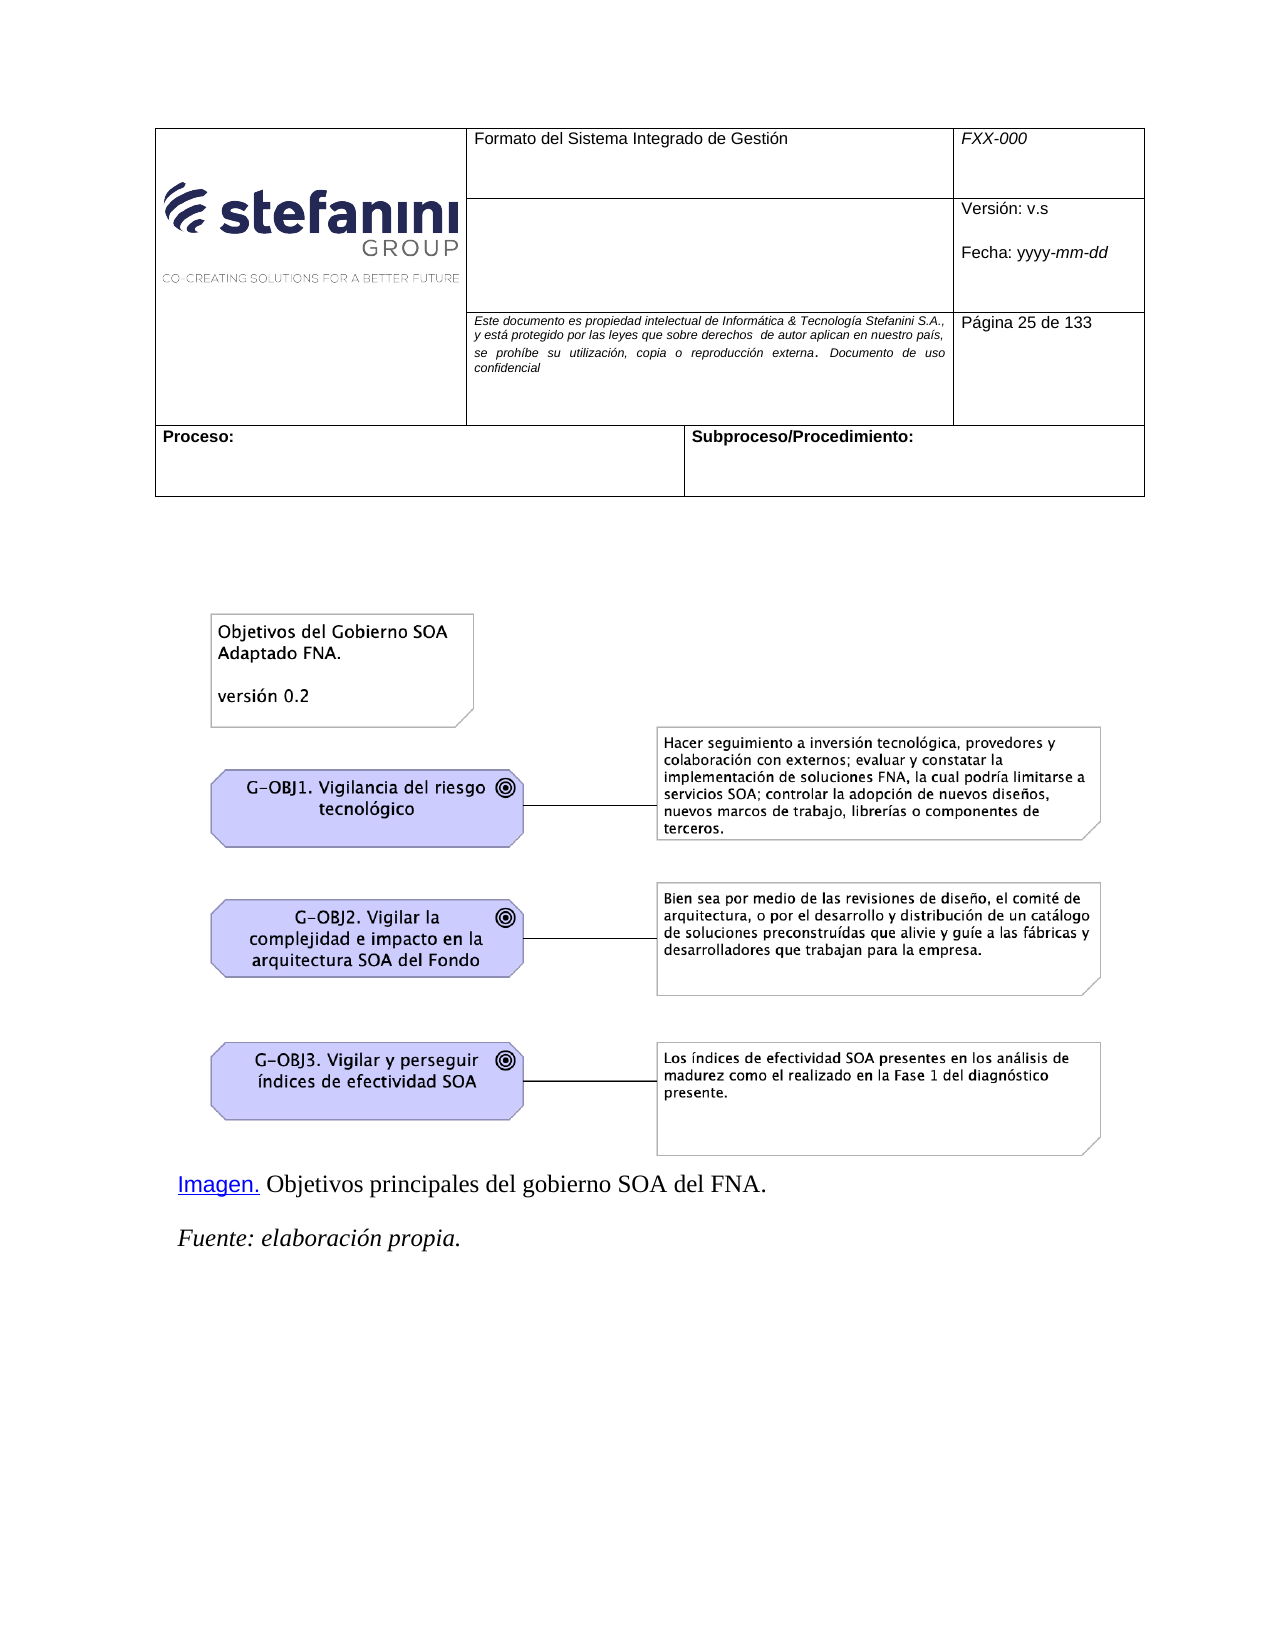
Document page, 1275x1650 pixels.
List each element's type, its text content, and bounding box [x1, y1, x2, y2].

text Fuente: elaboración propia. [177, 1223, 1098, 1252]
picture [162, 182, 460, 286]
picture [196, 599, 1115, 1170]
